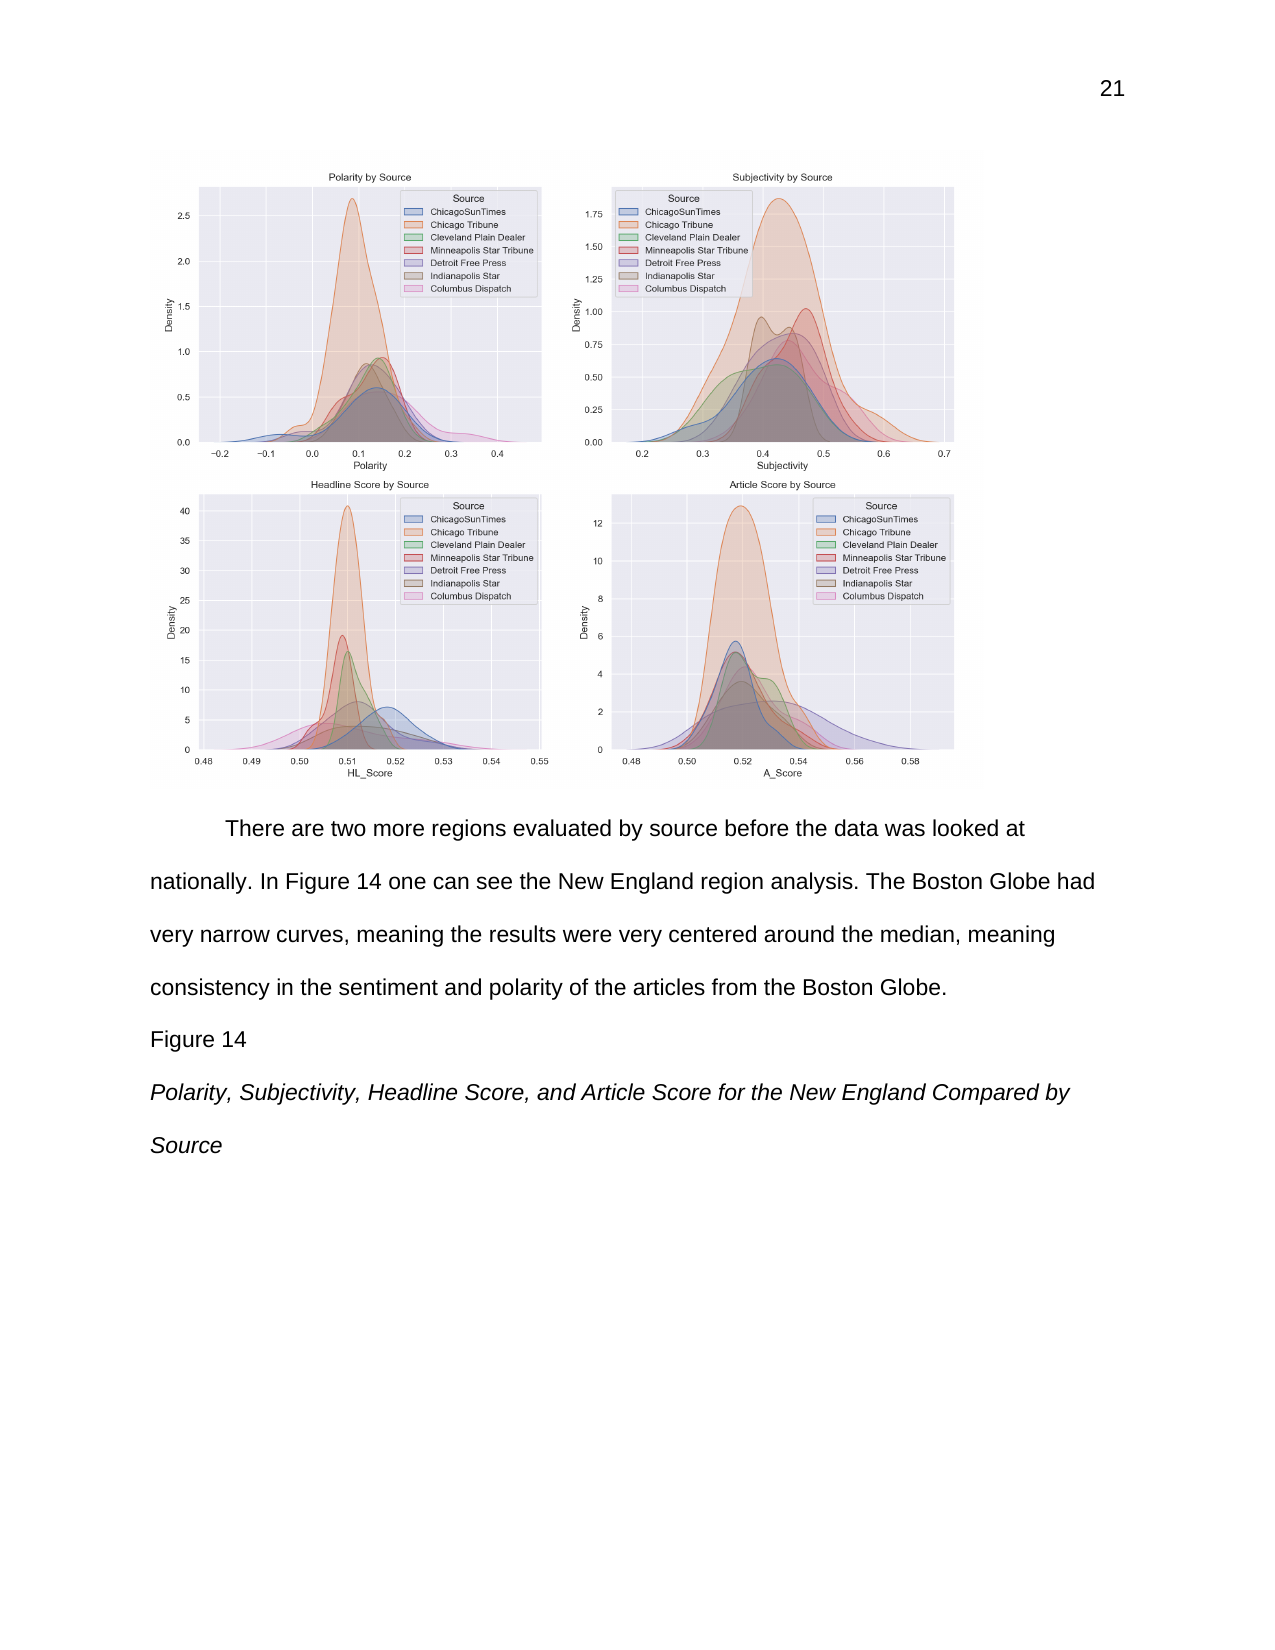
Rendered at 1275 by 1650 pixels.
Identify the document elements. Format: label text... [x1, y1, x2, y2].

picture [150, 150, 985, 789]
text There are two more regions evaluated by source before the data was looked at nationally. In Figure 14 one can see the New England region analysis. The Boston Globe had very narrow curves, meaning the results were very centered around the median, meaning consistency in the sentiment and polarity of the articles from the Boston Globe. [150, 815, 1125, 1000]
text Figure 14 [150, 1026, 1125, 1053]
text Polarity, Subjectivity, Headline Score, and Article Score for the New England Compared by Source [150, 1079, 1125, 1158]
